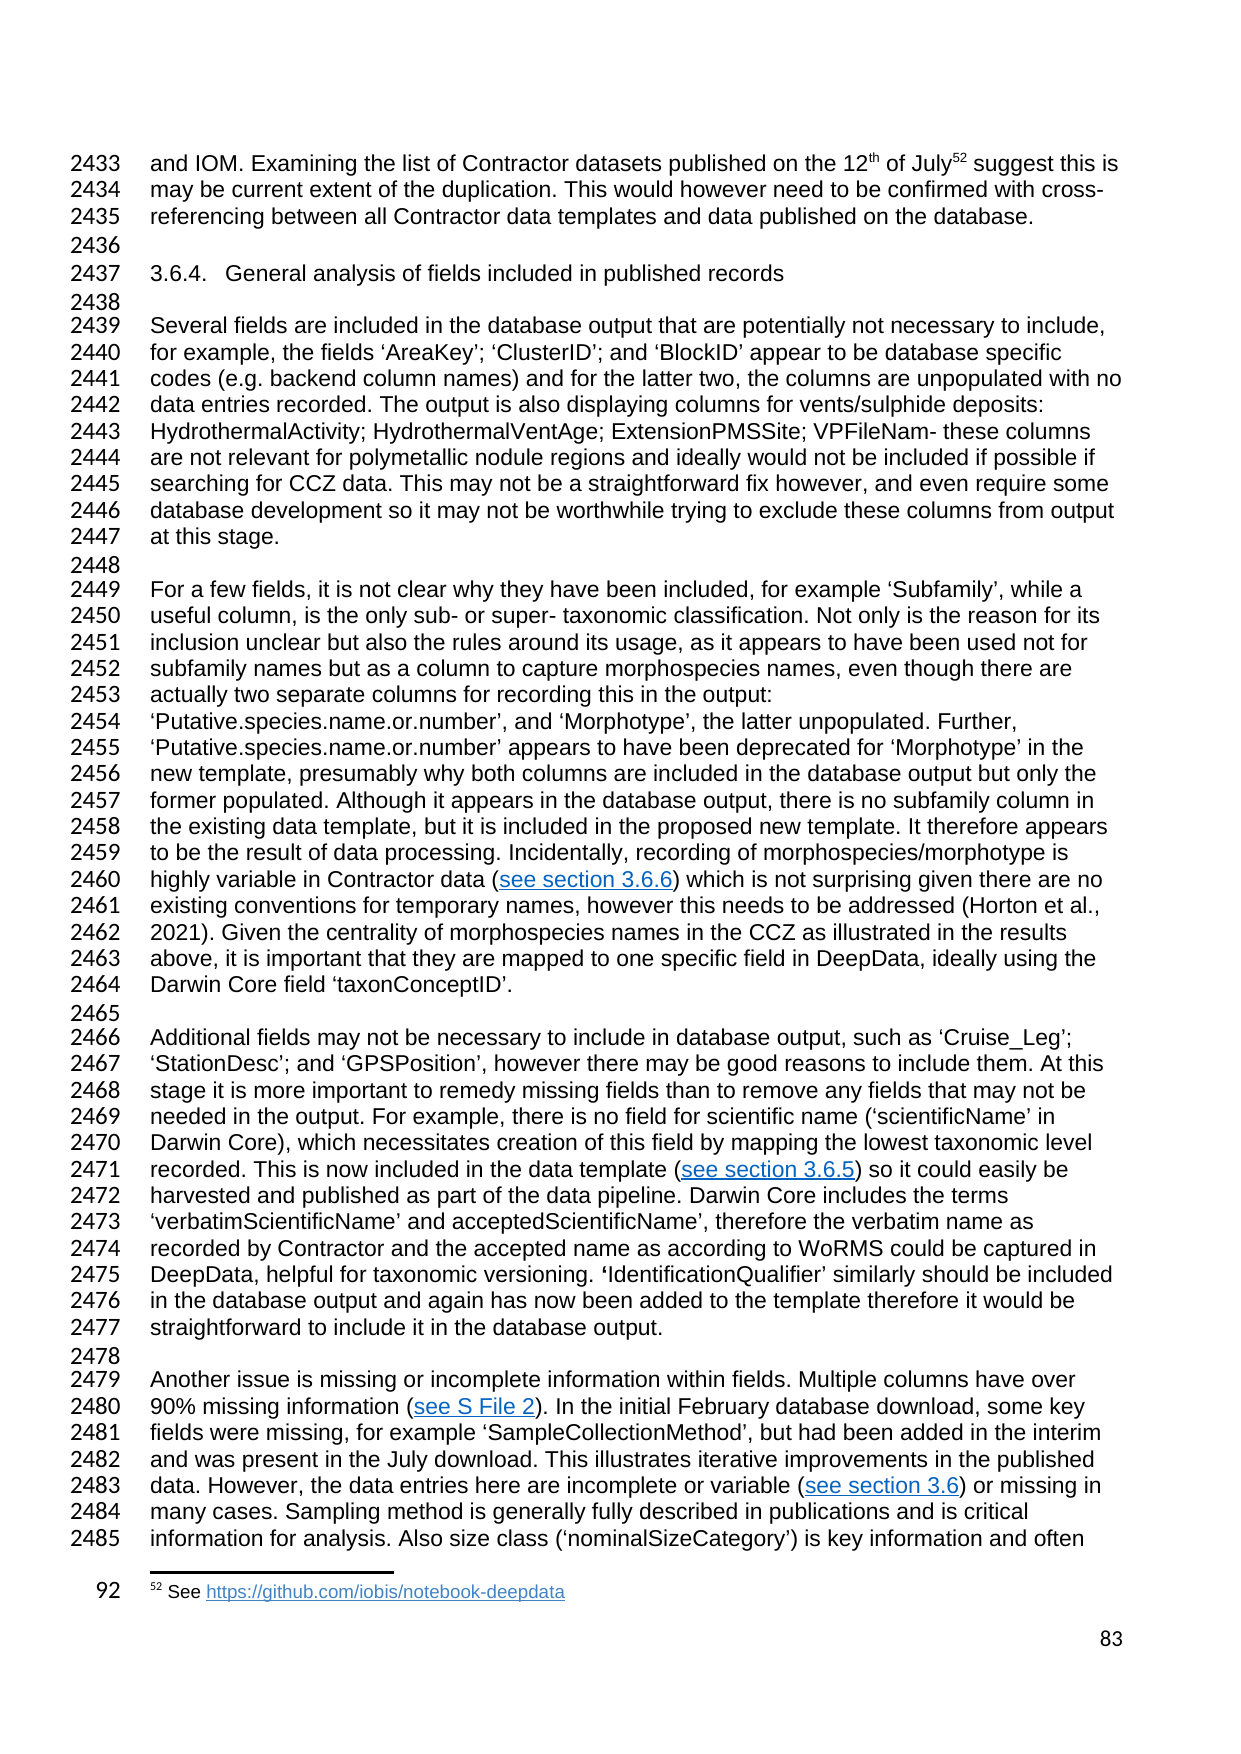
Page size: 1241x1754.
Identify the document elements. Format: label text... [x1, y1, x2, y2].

text Several fields are included in the database output that are potentially not necessary to include, for example, the fields ‘AreaKey’; ‘ClusterID’; and ‘BlockID’ appear to be database specific codes (e.g. backend column names) and for the latter two, the columns are unpopulated with no data entries recorded. The output is also displaying columns for vents/sulphide deposits: HydrothermalActivity; HydrothermalVentAge; ExtensionPMSSite; VPFileNam- these columns are not relevant for polymetallic nodule regions and ideally would not be included if possible if searching for CCZ data. This may not be a straightforward fix however, and even require some database development so it may not be worthwhile trying to exclude these columns from output at this stage. [150, 312, 1123, 549]
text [150, 1366, 1123, 1551]
text Additional fields may not be necessary to include in database output, such as ‘Cruise_Leg’; ‘StationDesc’; and ‘GPSPosition’, however there may be good reasons to include them. At this stage it is more important to remedy missing fields than to remove any fields that may not be needed in the output. For example, there is no field for scientific name (‘scientificName’ in Darwin Core), which necessitates creation of this field by mapping the lowest taxonomic level recorded. This is now included in the data template (see section 3.6.5) so it could easily be harvested and published as part of the data pipeline. Darwin Core includes the terms ‘verbatimScientificName’ and acceptedScientificName’, therefore the verbatim name as recorded by Contractor and the accepted name as according to WoRMS could be captured in DeepData, helpful for taxonomic versioning. ‘IdentificationQualifier’ similarly should be included in the database output and again has now been added to the template therefore it would be straightforward to include it in the database output. [150, 1024, 1123, 1340]
text For a few fields, it is not clear why they have been included, for example ‘Subfamily’, while a useful column, is the only sub- or super- taxonomic classification. Not only is the reason for its inclusion unclear but also the rules around its usage, as it appears to have been used not for subfamily names but as a column to capture morphospecies names, even though there are actually two separate columns for recording this in the output: ‘Putative.species.name.or.number’, and ‘Morphotype’, the latter unpopulated. Further, ‘Putative.species.name.or.number’ appears to have been deprecated for ‘Morphotype’ in the new template, presumably why both columns are included in the database output but only the former populated. Although it appears in the database output, there is no subfamily column in the existing data template, but it is included in the proposed new template. It therefore appears to be the result of data processing. Incidentally, recording of morphospecies/morphotype is highly variable in Contractor data (see section 3.6.6) which is not surprising given there are no existing conventions for temporary names, however this needs to be addressed (Horton et al., 2021). Given the centrality of morphospecies names in the CCZ as illustrated in the results above, it is important that they are mapped to one specific field in DeepData, ideally using the Darwin Core field ‘taxonConceptID’. [150, 576, 1123, 997]
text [150, 150, 1123, 229]
subtitle General analysis of fields included in published records [150, 259, 1123, 286]
